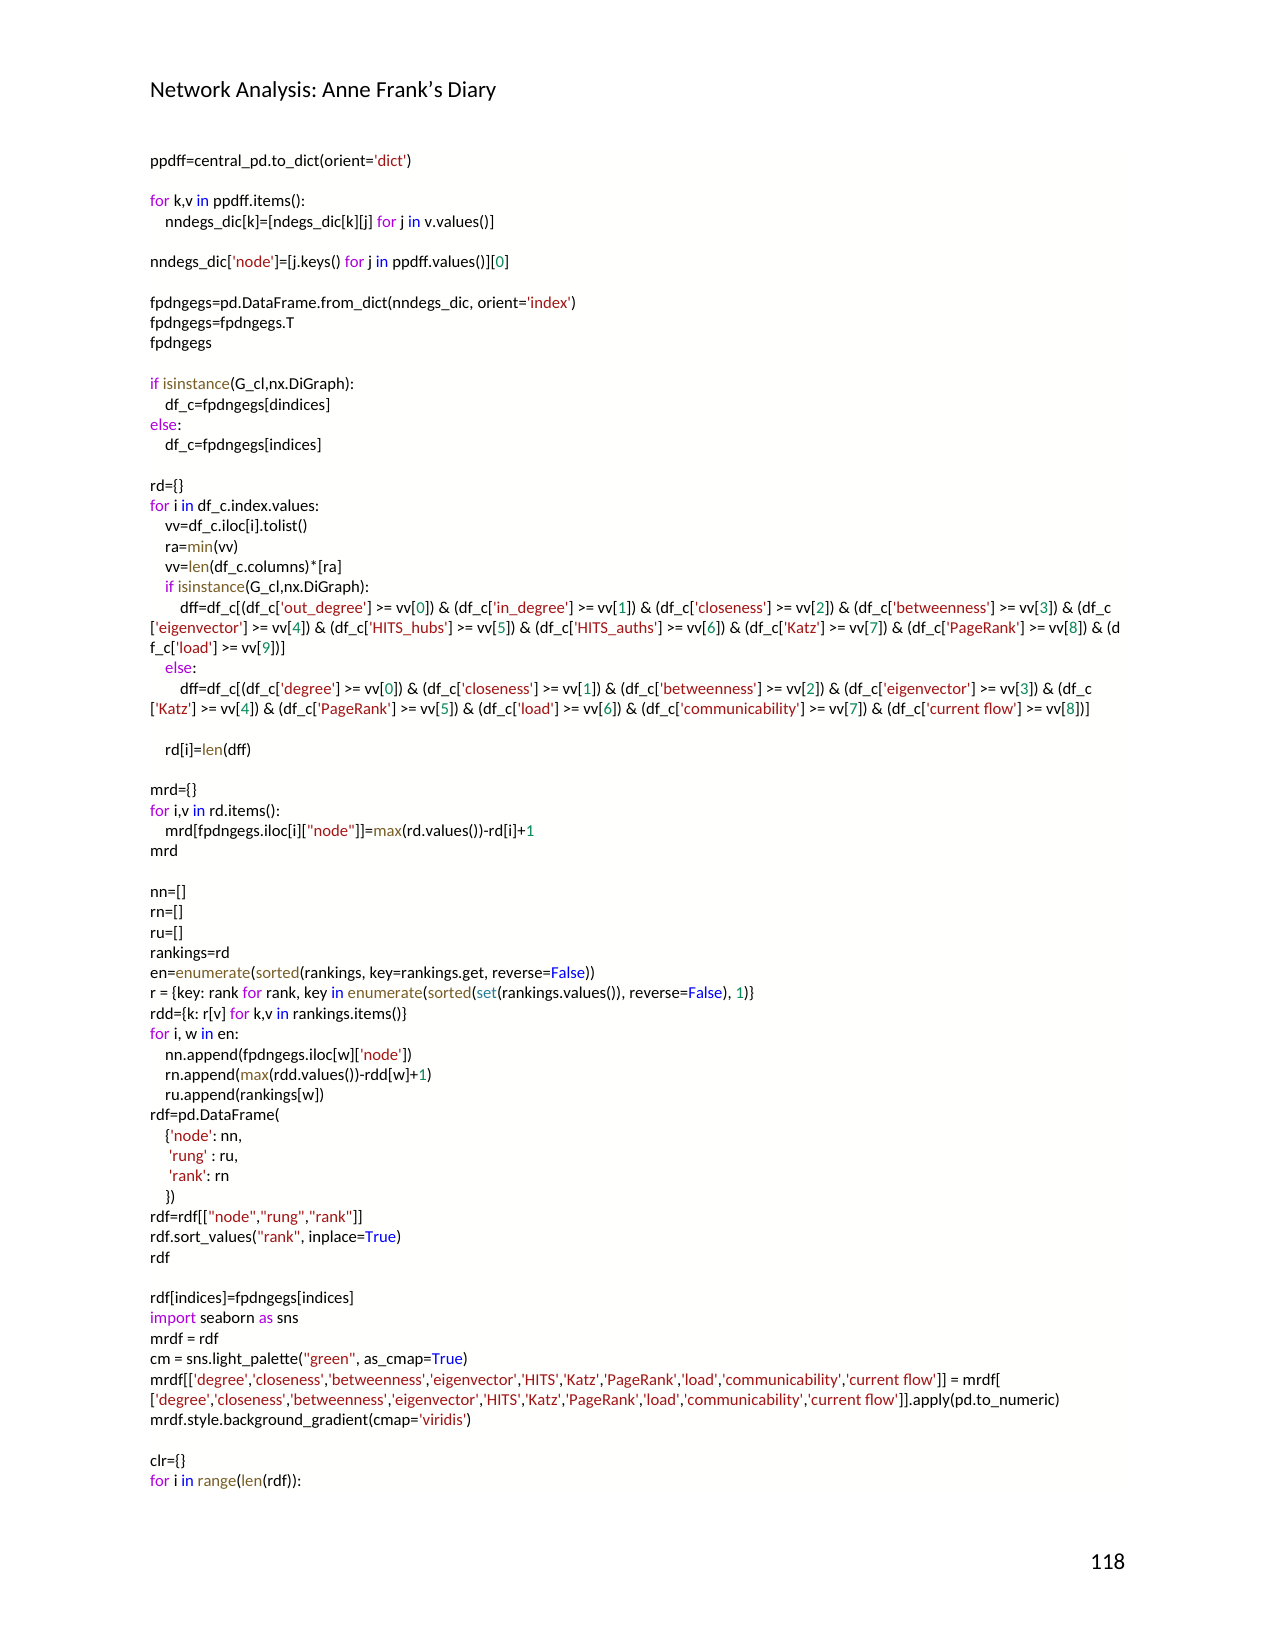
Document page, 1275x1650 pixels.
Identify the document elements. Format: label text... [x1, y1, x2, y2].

text if isinstance(G_cl,nx.DiGraph): [150, 373, 1125, 394]
text 'rung' : ru, [150, 1145, 1125, 1166]
text rdf[indices]=fpdngegs[indices] [150, 1287, 1125, 1308]
text rdf=rdf[["node","rung","rank"]] [150, 1206, 1125, 1227]
text 'rank': rn [150, 1166, 1125, 1186]
text rdf [150, 1247, 1125, 1267]
text vv=df_c.iloc[i].tolist() [150, 516, 1125, 536]
text en=enumerate(sorted(rankings, key=rankings.get, reverse=False)) [150, 962, 1125, 983]
text rdf.sort_values("rank", inplace=True) [150, 1227, 1125, 1247]
text import seaborn as sns [150, 1308, 1125, 1328]
text clr={} [150, 1450, 1125, 1470]
text rd[i]=len(dff) [150, 739, 1125, 759]
text else: [150, 658, 1125, 678]
text for k,v in ppdff.items(): [150, 191, 1125, 211]
text mrdf = rdf [150, 1328, 1125, 1348]
text for i in df_c.index.values: [150, 495, 1125, 516]
text mrd[fpdngegs.iloc[i]["node"]]=max(rd.values())-rd[i]+1 [150, 820, 1125, 841]
text nndegs_dic[k]=[ndegs_dic[k][j] for j in v.values()] [150, 211, 1125, 231]
text mrdf[['degree','closeness','betweenness','eigenvector','HITS','Katz','PageRank','load','communicability','current flow']] = mrdf[['degree','closeness','betweenness','eigenvector','HITS','Katz','PageRank','load','communicability','current flow']].apply(pd.to_numeric) [150, 1369, 1125, 1409]
text df_c=fpdngegs[dindices] [150, 394, 1125, 414]
text nn=[] [150, 881, 1125, 902]
text cm = sns.light_palette("green", as_cmap=True) [150, 1348, 1125, 1369]
text ru.append(rankings[w]) [150, 1084, 1125, 1105]
text if isinstance(G_cl,nx.DiGraph): [150, 577, 1125, 597]
text dff=df_c[(df_c['out_degree'] >= vv[0]) & (df_c['in_degree'] >= vv[1]) & (df_c['closeness'] >= vv[2]) & (df_c['betweenness'] >= vv[3]) & (df_c['eigenvector'] >= vv[4]) & (df_c['HITS_hubs'] >= vv[5]) & (df_c['HITS_auths'] >= vv[6]) & (df_c['Katz'] >= vv[7]) & (df_c['PageRank'] >= vv[8]) & (df_c['load'] >= vv[9])] [150, 597, 1125, 658]
text ppdff=central_pd.to_dict(orient='dict') [150, 150, 1125, 170]
text dff=df_c[(df_c['degree'] >= vv[0]) & (df_c['closeness'] >= vv[1]) & (df_c['betweenness'] >= vv[2]) & (df_c['eigenvector'] >= vv[3]) & (df_c['Katz'] >= vv[4]) & (df_c['PageRank'] >= vv[5]) & (df_c['load'] >= vv[6]) & (df_c['communicability'] >= vv[7]) & (df_c['current flow'] >= vv[8])] [150, 678, 1125, 739]
text rdf=pd.DataFrame( [150, 1105, 1125, 1125]
text vv=len(df_c.columns)*[ra] [150, 556, 1125, 577]
text mrd={} [150, 780, 1125, 800]
text rn.append(max(rdd.values())-rdd[w]+1) [150, 1064, 1125, 1084]
text fpdngegs=pd.DataFrame.from_dict(nndegs_dic, orient='index') [150, 292, 1125, 312]
text rdd={k: r[v] for k,v in rankings.items()} [150, 1003, 1125, 1023]
text for i in range(len(rdf)): [150, 1470, 1125, 1491]
text df_c=fpdngegs[indices] [150, 434, 1125, 455]
text {'node': nn, [150, 1125, 1125, 1145]
text for i,v in rd.items(): [150, 800, 1125, 820]
text rd={} [150, 475, 1125, 495]
text ra=min(vv) [150, 536, 1125, 556]
text r = {key: rank for rank, key in enumerate(sorted(set(rankings.values()), reverse=False), 1)} [150, 983, 1125, 1003]
text nn.append(fpdngegs.iloc[w]['node']) [150, 1044, 1125, 1064]
text rankings=rd [150, 942, 1125, 962]
text ru=[] [150, 922, 1125, 942]
text rn=[] [150, 902, 1125, 922]
text }) [150, 1186, 1125, 1206]
text nndegs_dic['node']=[j.keys() for j in ppdff.values()][0] [150, 252, 1125, 272]
text else: [150, 414, 1125, 434]
text fpdngegs=fpdngegs.T [150, 312, 1125, 333]
text for i, w in en: [150, 1023, 1125, 1044]
text mrd [150, 841, 1125, 861]
text fpdngegs [150, 333, 1125, 353]
text mrdf.style.background_gradient(cmap='viridis') [150, 1409, 1125, 1430]
